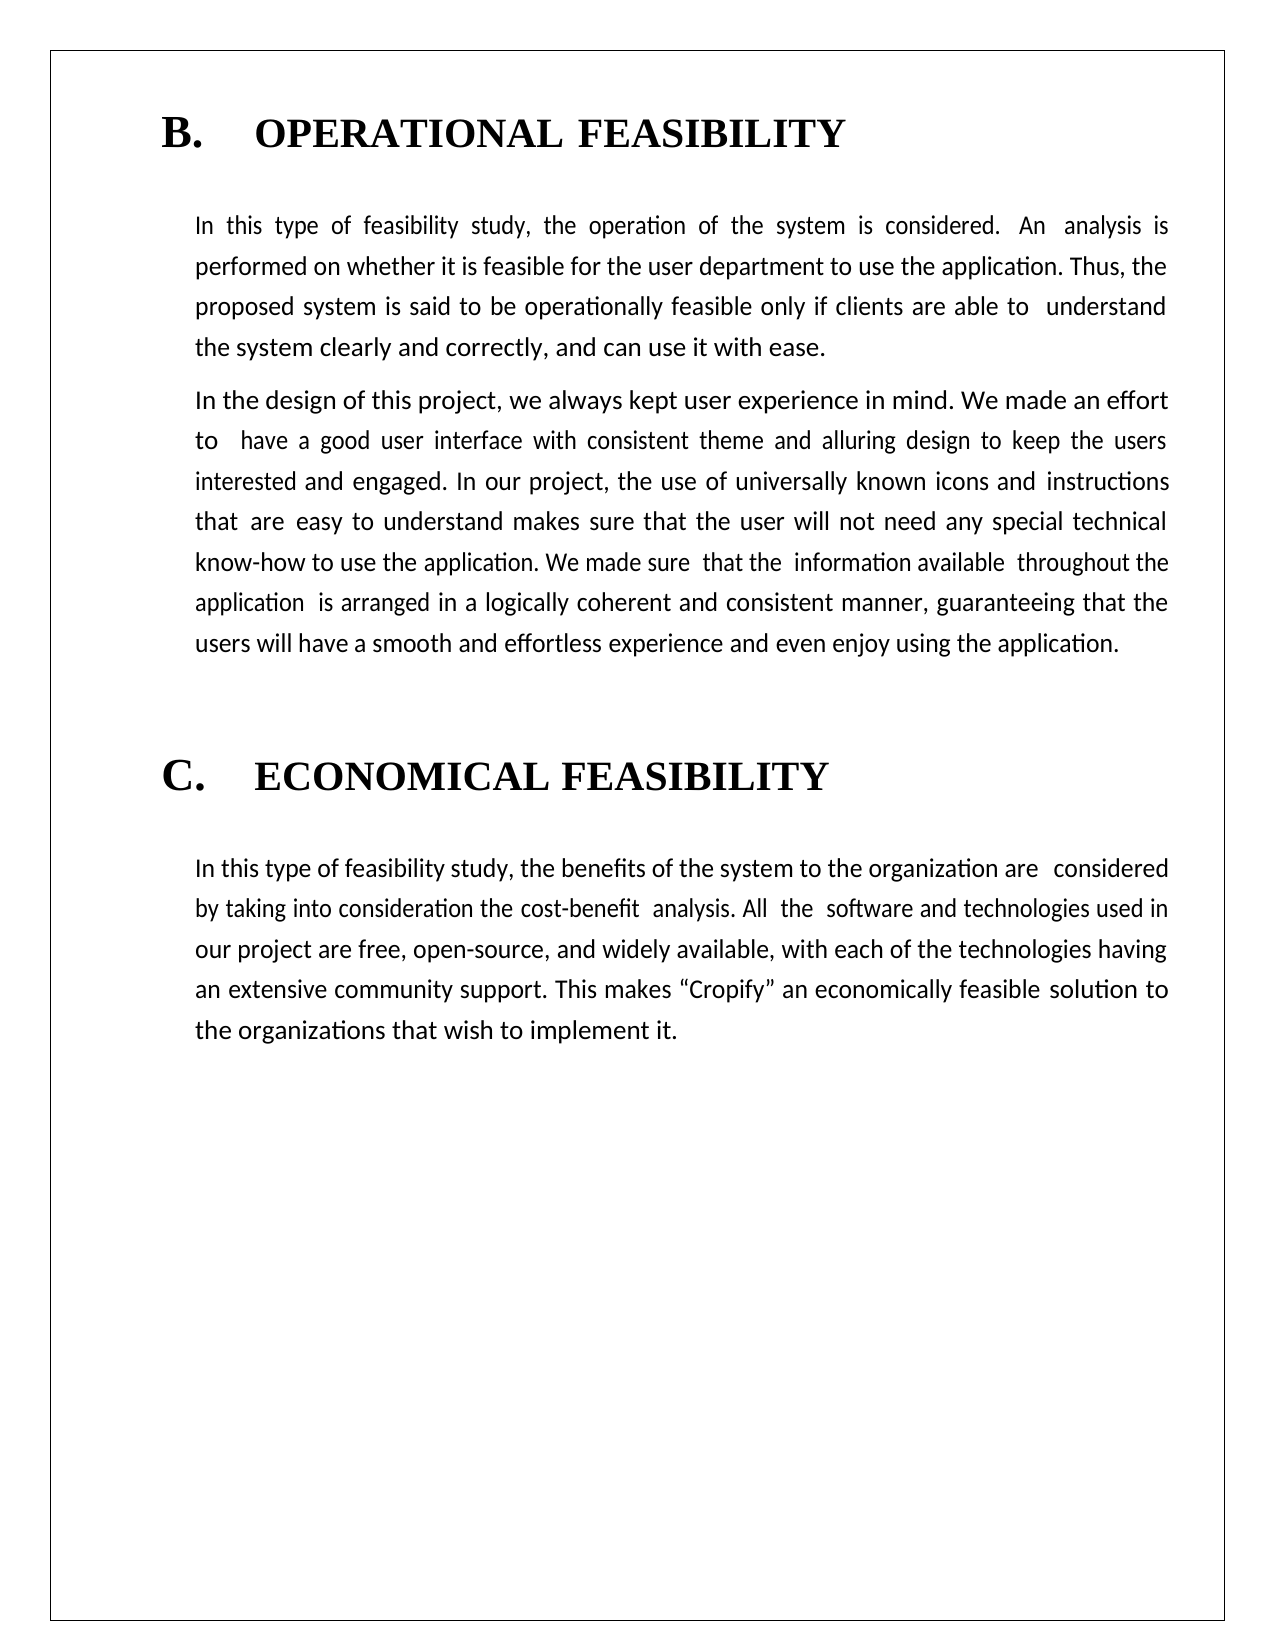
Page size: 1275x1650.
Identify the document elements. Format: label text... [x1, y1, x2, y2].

text In this type of feasibility study, the operation of the system is considered. An analysis is performed on whether it is feasible for the user department to use the application. Thus, the proposed system is said to be operationally feasible only if clients are able to understand the system clearly and correctly, and can use it with ease. [195, 208, 1169, 363]
text In this type of feasibility study, the benefits of the system to the organization are considered by taking into consideration the cost-benefit analysis. All the software and technologies used in our project are free, open-source, and widely available, with each of the technologies having an extensive community support. This makes “Cropify” an economically feasible solution to the organizations that wish to implement it. [195, 851, 1169, 1046]
subtitle OPERATIONAL FEASIBILITY [161, 104, 1181, 157]
subtitle ECONOMICAL FEASIBILITY [161, 747, 1181, 800]
text In the design of this project, we always kept user experience in mind. We made an effort to have a good user interface with consistent theme and alluring design to keep the users interested and engaged. In our project, the use of universally known icons and instructions that are easy to understand makes sure that the user will not need any special technical know-how to use the application. We made sure that the information available throughout the application is arranged in a logically coherent and consistent manner, guaranteeing that the users will have a smooth and effortless experience and even enjoy using the application. [195, 383, 1169, 659]
